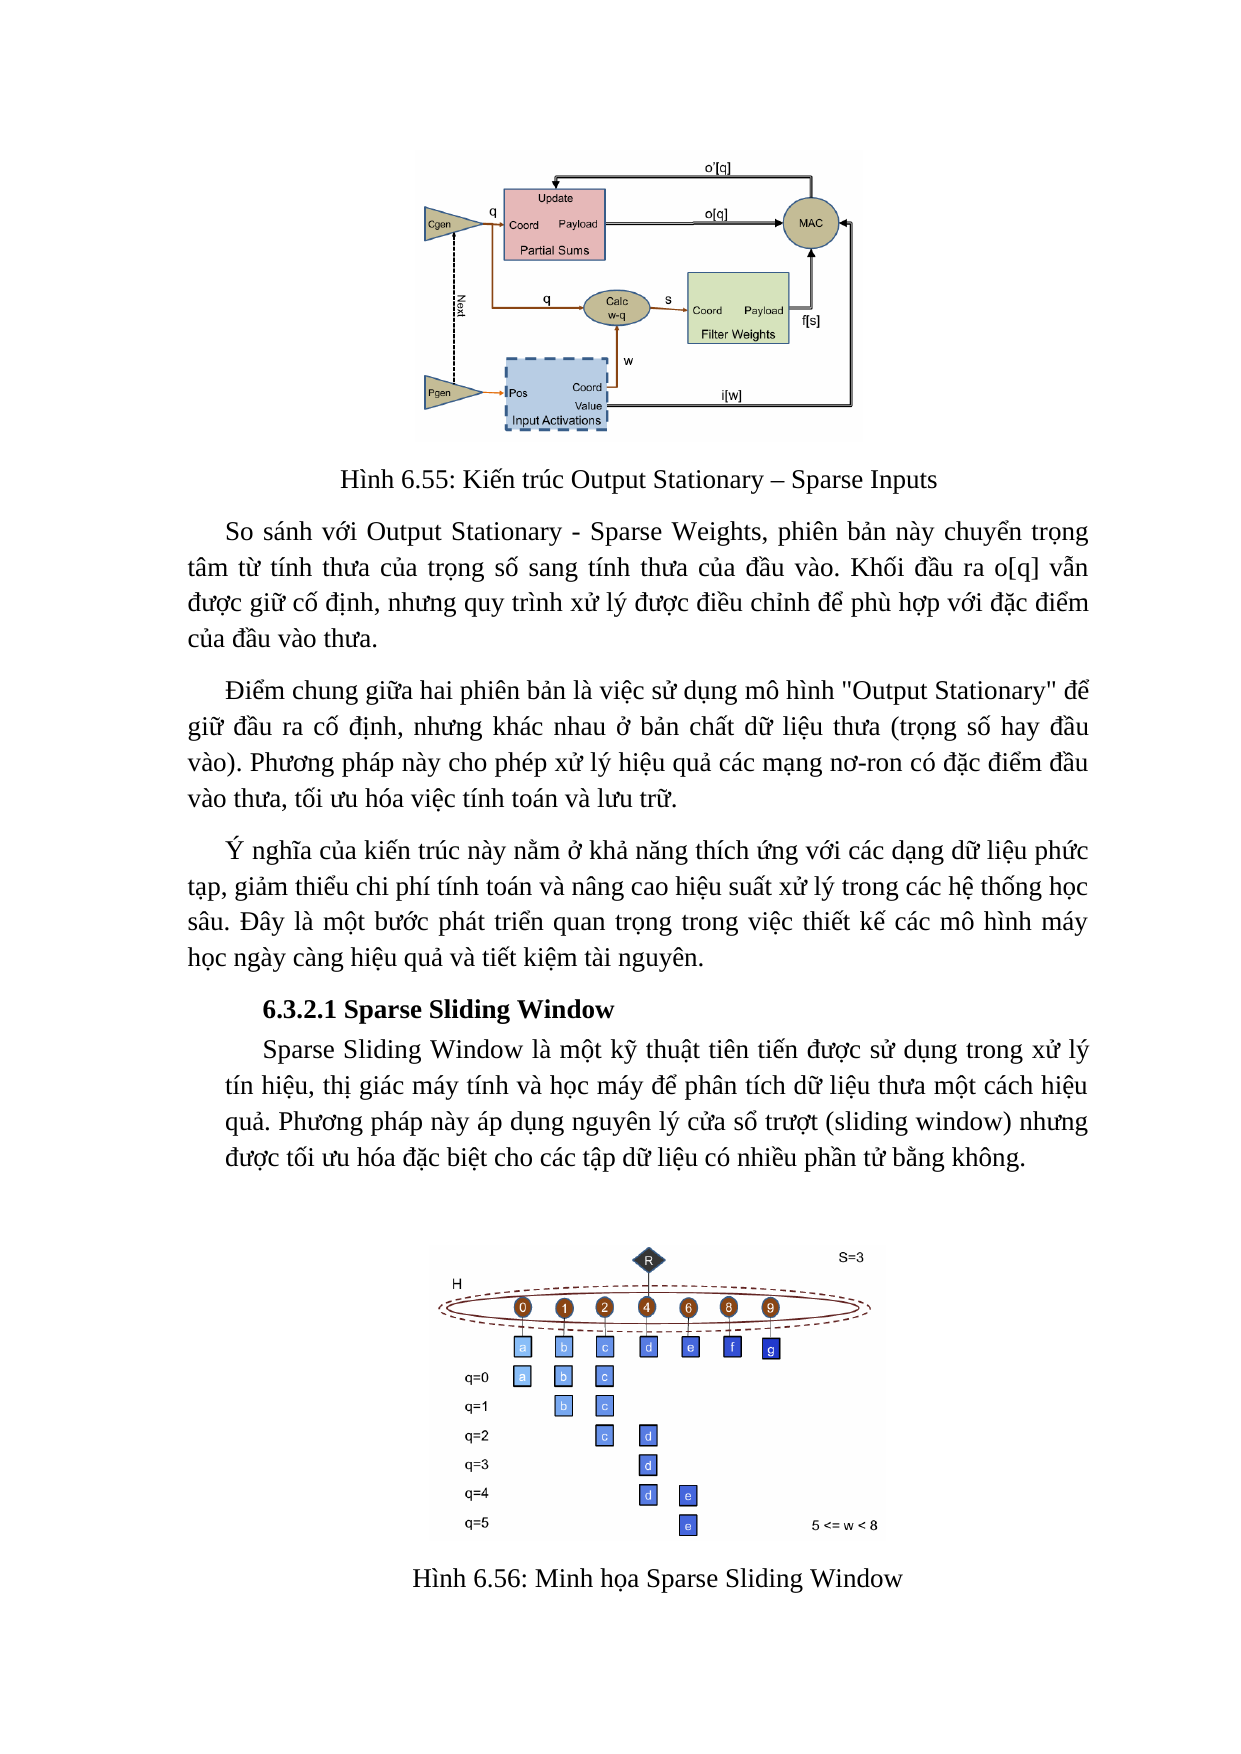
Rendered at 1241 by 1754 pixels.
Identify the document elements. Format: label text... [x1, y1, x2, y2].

picture [414, 150, 864, 442]
text Sparse Sliding Window là một kỹ thuật tiên tiến được sử dụng trong xử lý tín hiệu, thị giác máy tính và học máy để phân tích dữ liệu thưa một cách hiệu quả. Phương pháp này áp dụng nguyên lý cửa sổ trượt (sliding window) nhưng được tối ưu hóa đặc biệt cho các tập dữ liệu có nhiều phần tử bằng không. [225, 1033, 1090, 1172]
subtitle 6.3.2.1 Sparse Sliding Window [262, 994, 1090, 1025]
text Điểm chung giữa hai phiên bản là việc sử dụng mô hình "Output Stationary" để giữ đầu ra cố định, nhưng khác nhau ở bản chất dữ liệu thưa (trọng số hay đầu vào). Phương pháp này cho phép xử lý hiệu quả các mạng nơ-ron có đặc điểm đầu vào thưa, tối ưu hóa việc tính toán và lưu trữ. [187, 674, 1090, 813]
text Ý nghĩa của kiến trúc này nằm ở khả năng thích ứng với các dạng dữ liệu phức tạp, giảm thiểu chi phí tính toán và nâng cao hiệu suất xử lý trong các hệ thống học sâu. Đây là một bước phát triển quan trọng trong việc thiết kế các mô hình máy học ngày càng hiệu quả và tiết kiệm tài nguyên. [187, 834, 1090, 972]
picture [429, 1245, 886, 1541]
text So sánh với Output Stationary - Sparse Weights, phiên bản này chuyển trọng tâm từ tính thưa của trọng số sang tính thưa của đầu vào. Khối đầu ra o[q] vẫn được giữ cố định, nhưng quy trình xử lý được điều chỉnh để phù hợp với đặc điểm của đầu vào thưa. [187, 515, 1090, 653]
